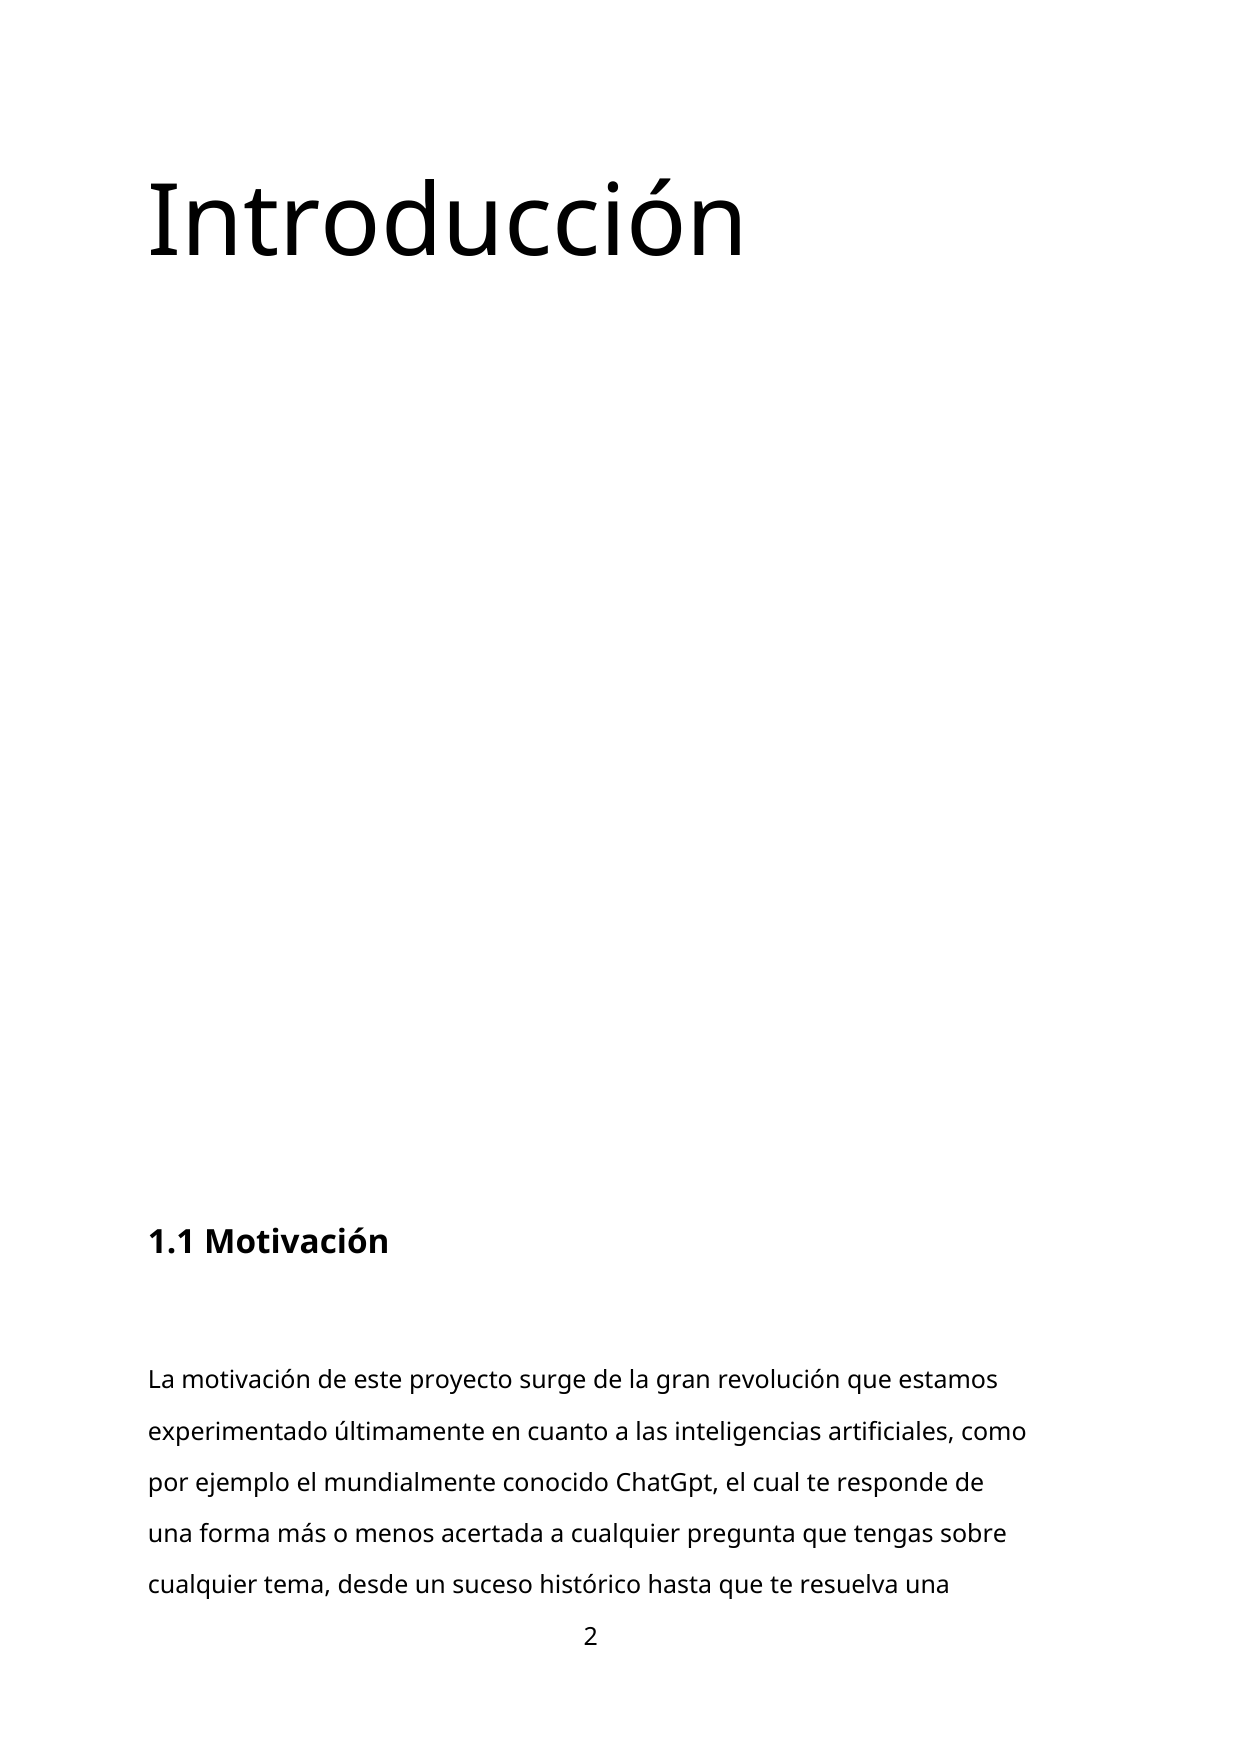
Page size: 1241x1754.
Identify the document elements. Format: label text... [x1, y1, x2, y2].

text Introducción [148, 148, 1033, 284]
text 1.1 Motivación [148, 1218, 1033, 1263]
